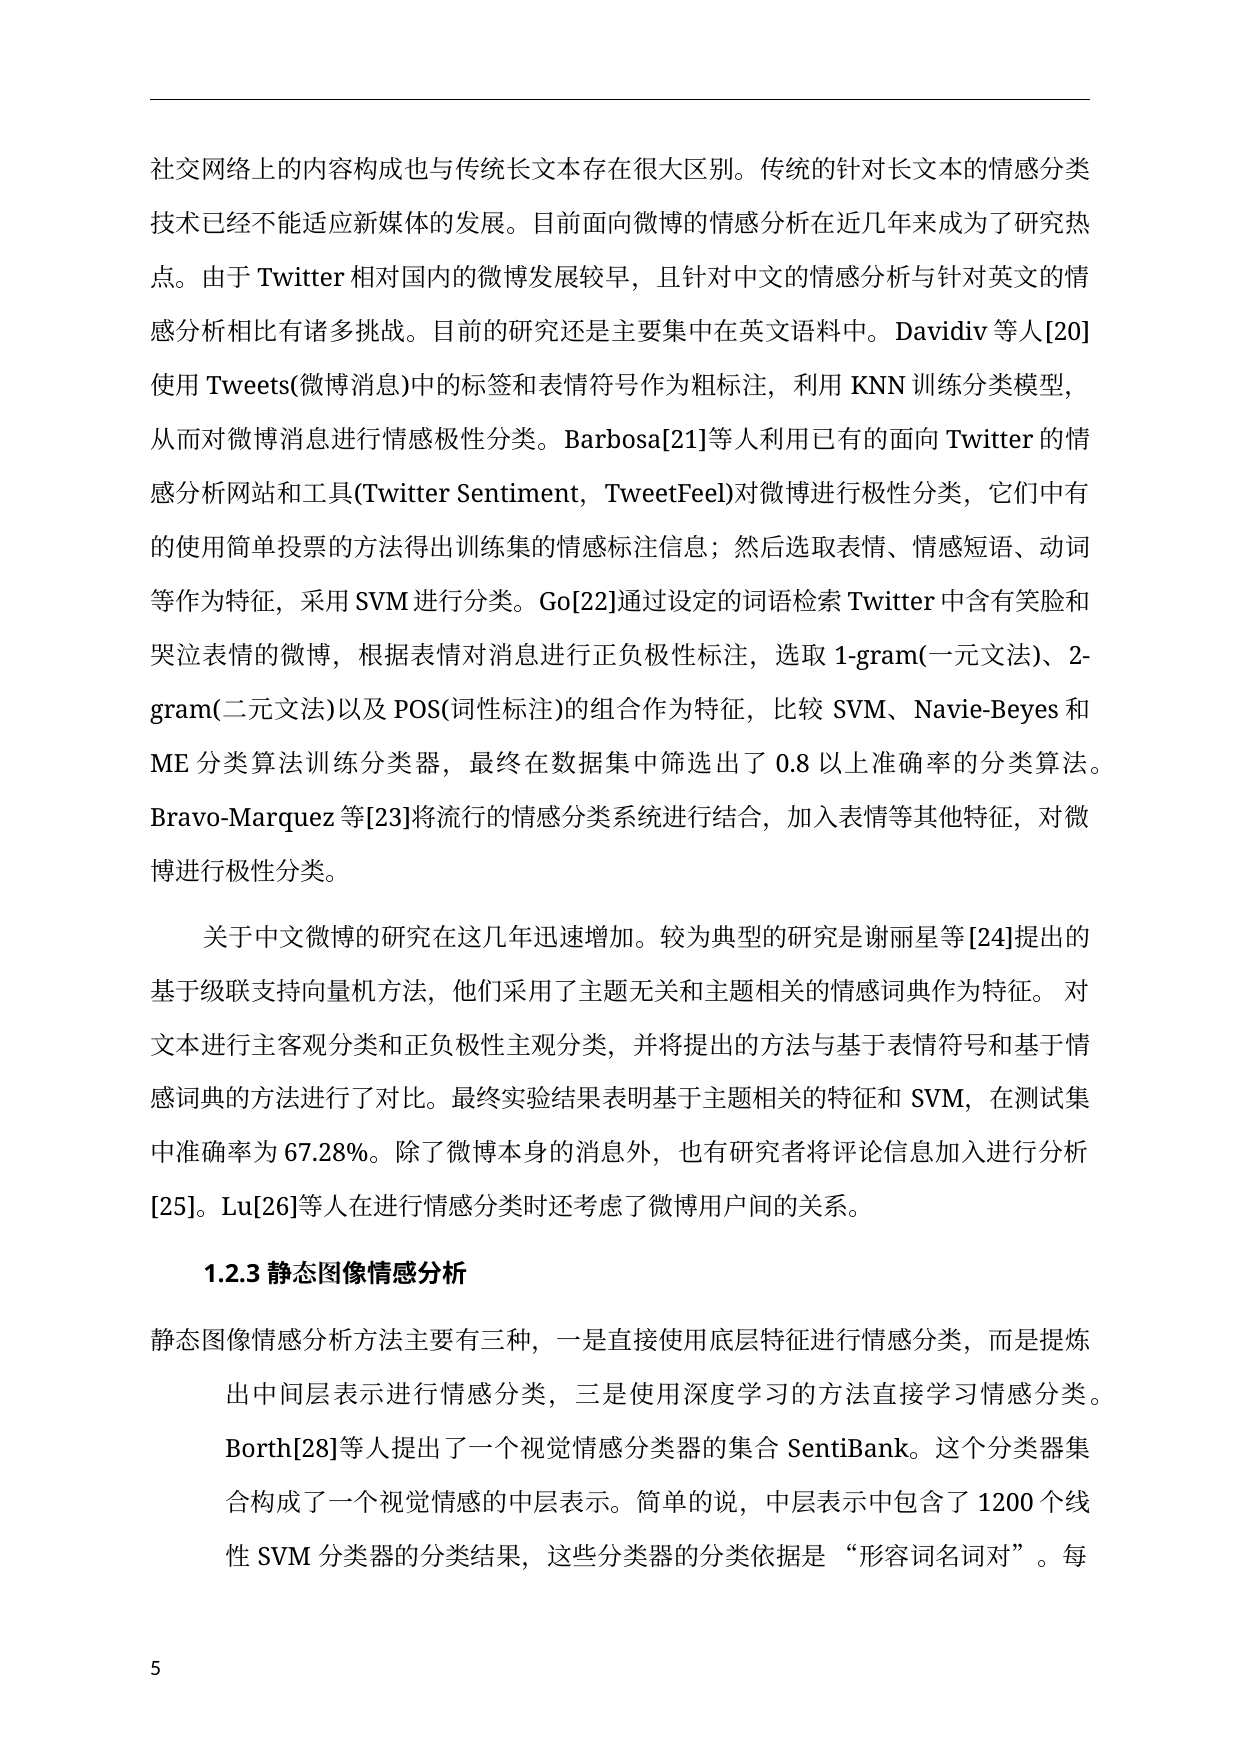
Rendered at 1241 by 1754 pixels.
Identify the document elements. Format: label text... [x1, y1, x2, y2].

text 关于中文微博的研究在这几年迅速增加。较为典型的研究是谢丽星等[24]提出的基于级联支持向量机方法，他们采用了主题无关和主题相关的情感词典作为特征。 对文本进行主客观分类和正负极性主观分类，并将提出的方法与基于表情符号和基于情感词典的方法进行了对比。最终实验结果表明基于主题相关的特征和SVM，在测试集中准确率为67.28%。除了微博本身的消息外，也有研究者将评论信息加入进行分析[25]。Lu[26]等人在进行情感分类时还考虑了微博用户间的关系。 [150, 917, 1090, 1223]
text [150, 150, 1090, 887]
text 1.2.3 静态图像情感分析 [150, 1254, 1090, 1290]
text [150, 1321, 1090, 1572]
